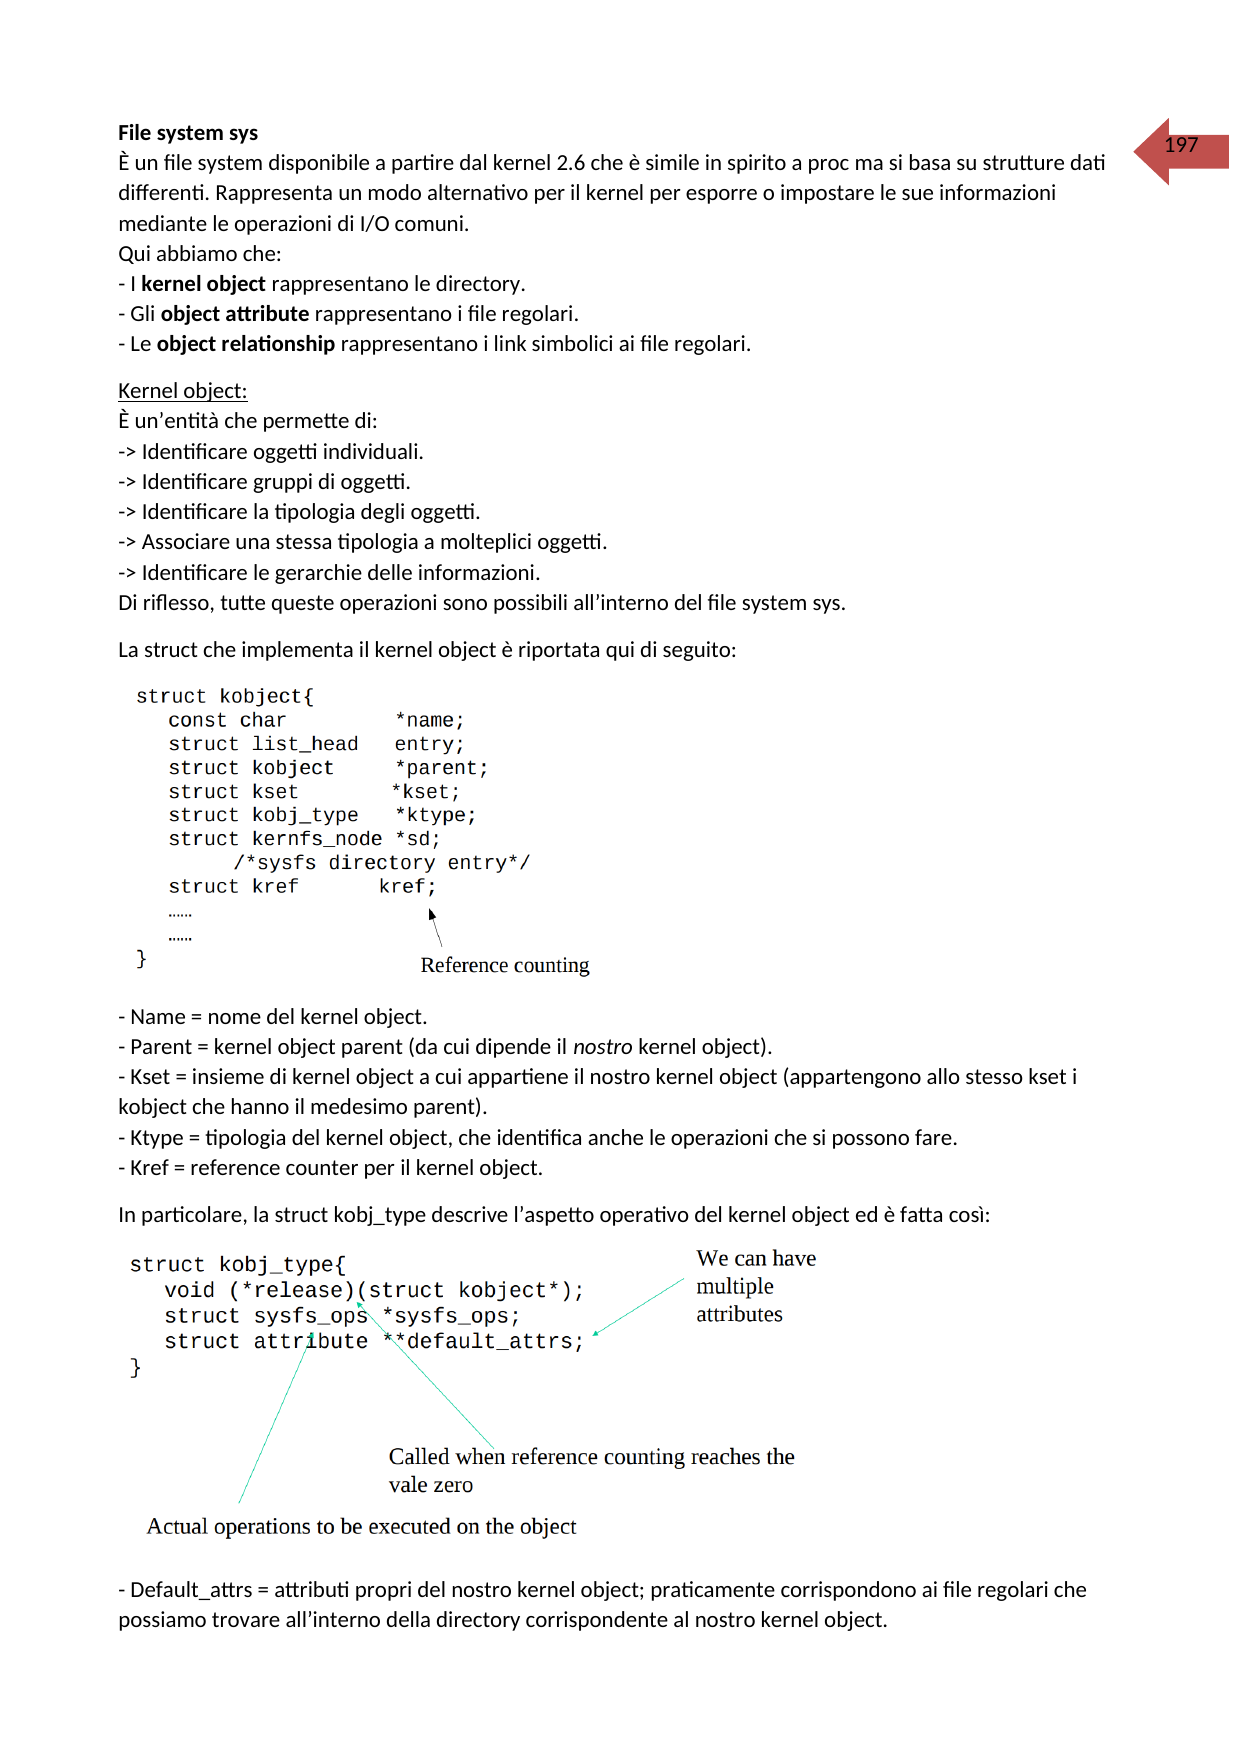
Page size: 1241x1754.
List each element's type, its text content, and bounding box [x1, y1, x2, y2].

text - Name = nome del kernel object. - Parent = kernel object parent (da cui dipende il nostro kernel object). - Kset = insieme di kernel object a cui appartiene il nostro kernel object (appartengono allo stesso kset i kobject che hanno il medesimo parent). - Ktype = tipologia del kernel object, che identifica anche le operazioni che si possono fare. - Kref = reference counter per il kernel object. [118, 1002, 1122, 1181]
text File system sys È un file system disponibile a partire dal kernel 2.6 che è simile in spirito a proc ma si basa su strutture dati differenti. Rappresenta un modo alternativo per il kernel per esporre o impostare le sue informazioni mediante le operazioni di I/O comuni. Qui abbiamo che: - I kernel object rappresentano le directory. - Gli object attribute rappresentano i file regolari. - Le object relationship rappresentano i link simbolici ai file regolari. [118, 118, 1122, 358]
text La struct che implementa il kernel object è riportata qui di seguito: [118, 635, 1122, 663]
text Kernel object: È un’entità che permette di: -> Identificare oggetti individuali. -> Identificare gruppi di oggetti. -> Identificare la tipologia degli oggetti. -> Associare una stessa tipologia a molteplici oggetti. -> Identificare le gerarchie delle informazioni. Di riflesso, tutte queste operazioni sono possibili all’interno del file system sys. [118, 376, 1122, 616]
text In particolare, la struct kobj_type descrive l’aspetto operativo del kernel object ed è fatta così: [118, 1200, 1122, 1228]
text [118, 1575, 1122, 1633]
picture [117, 1246, 826, 1549]
picture [118, 681, 602, 983]
